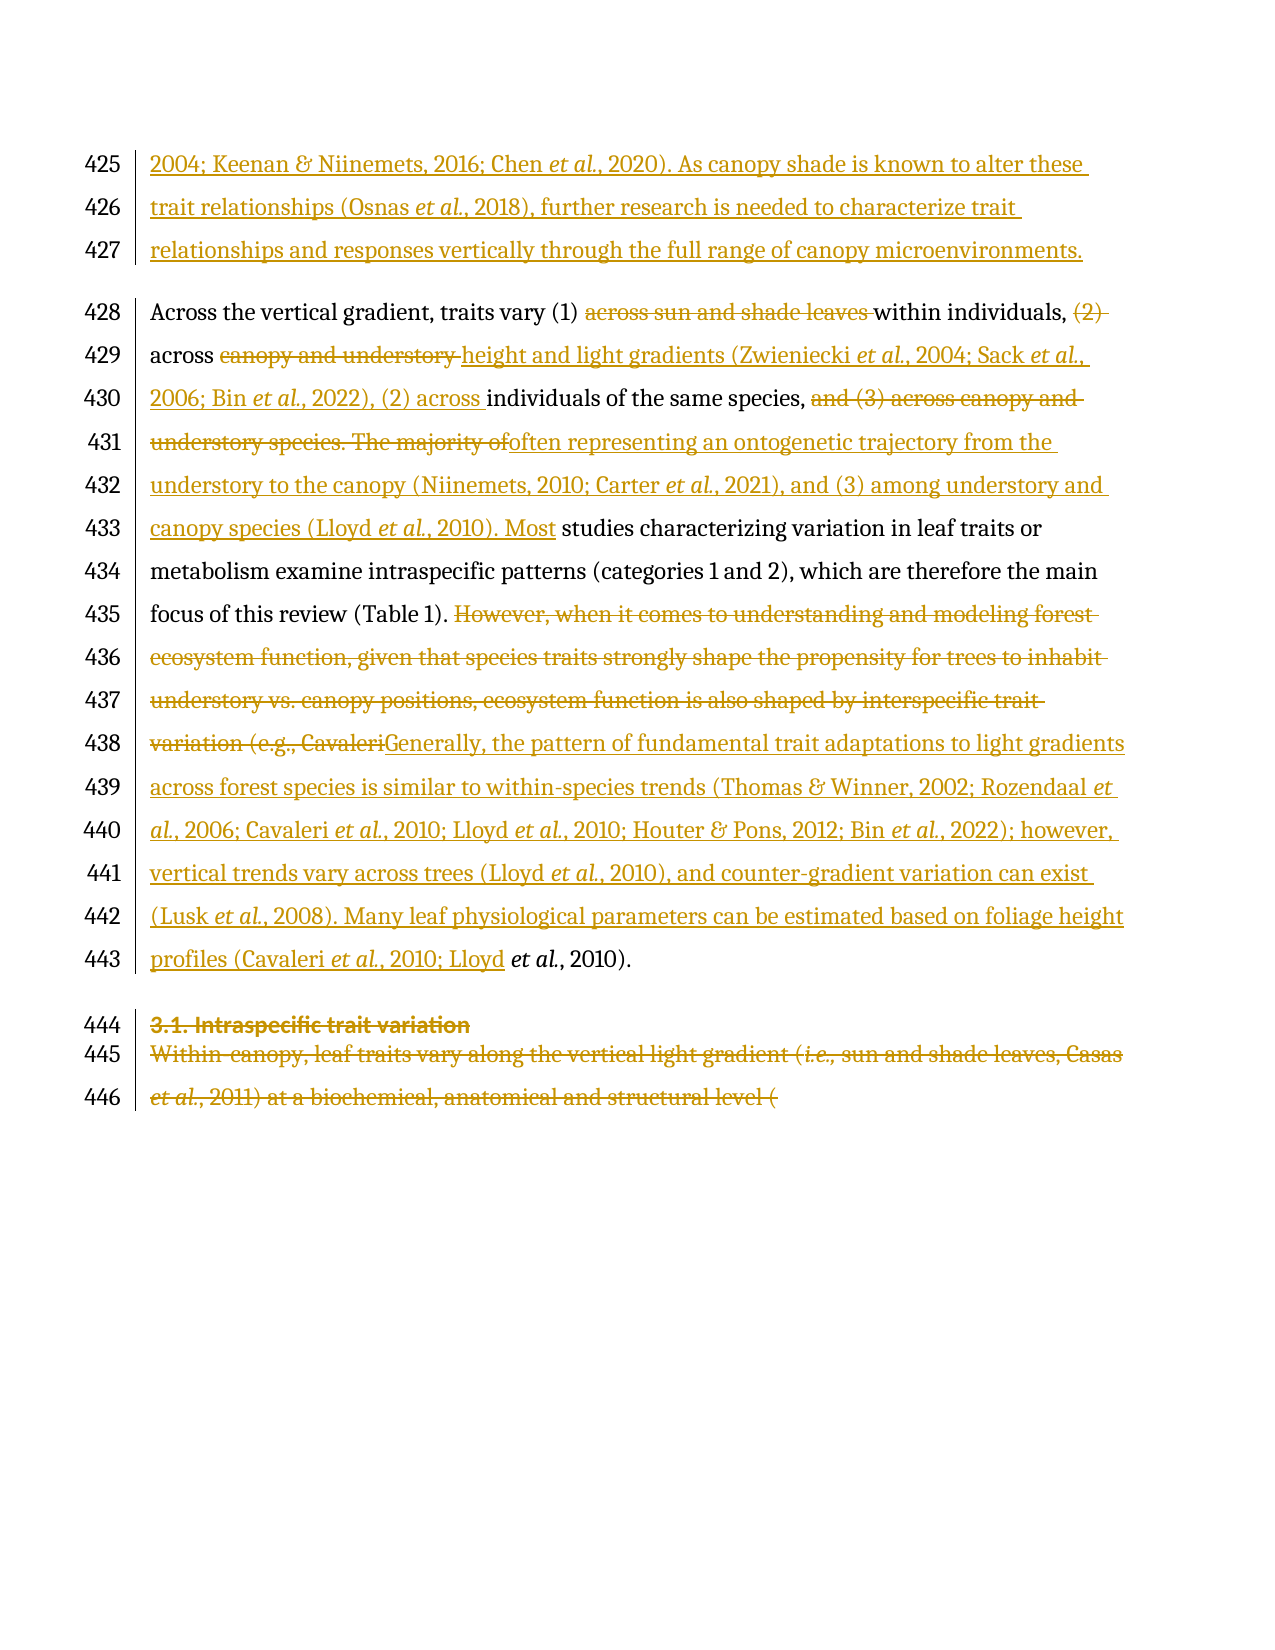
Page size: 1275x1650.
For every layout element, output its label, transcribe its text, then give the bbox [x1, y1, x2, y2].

text Across the vertical gradient, traits vary (1) within individuals, across individuals of the same species, studies characterizing variation in leaf traits or metabolism examine intraspecific patterns (categories 1 and 2), which are therefore the main focus of this review (Table 1). et al., 2010). [150, 298, 1125, 974]
